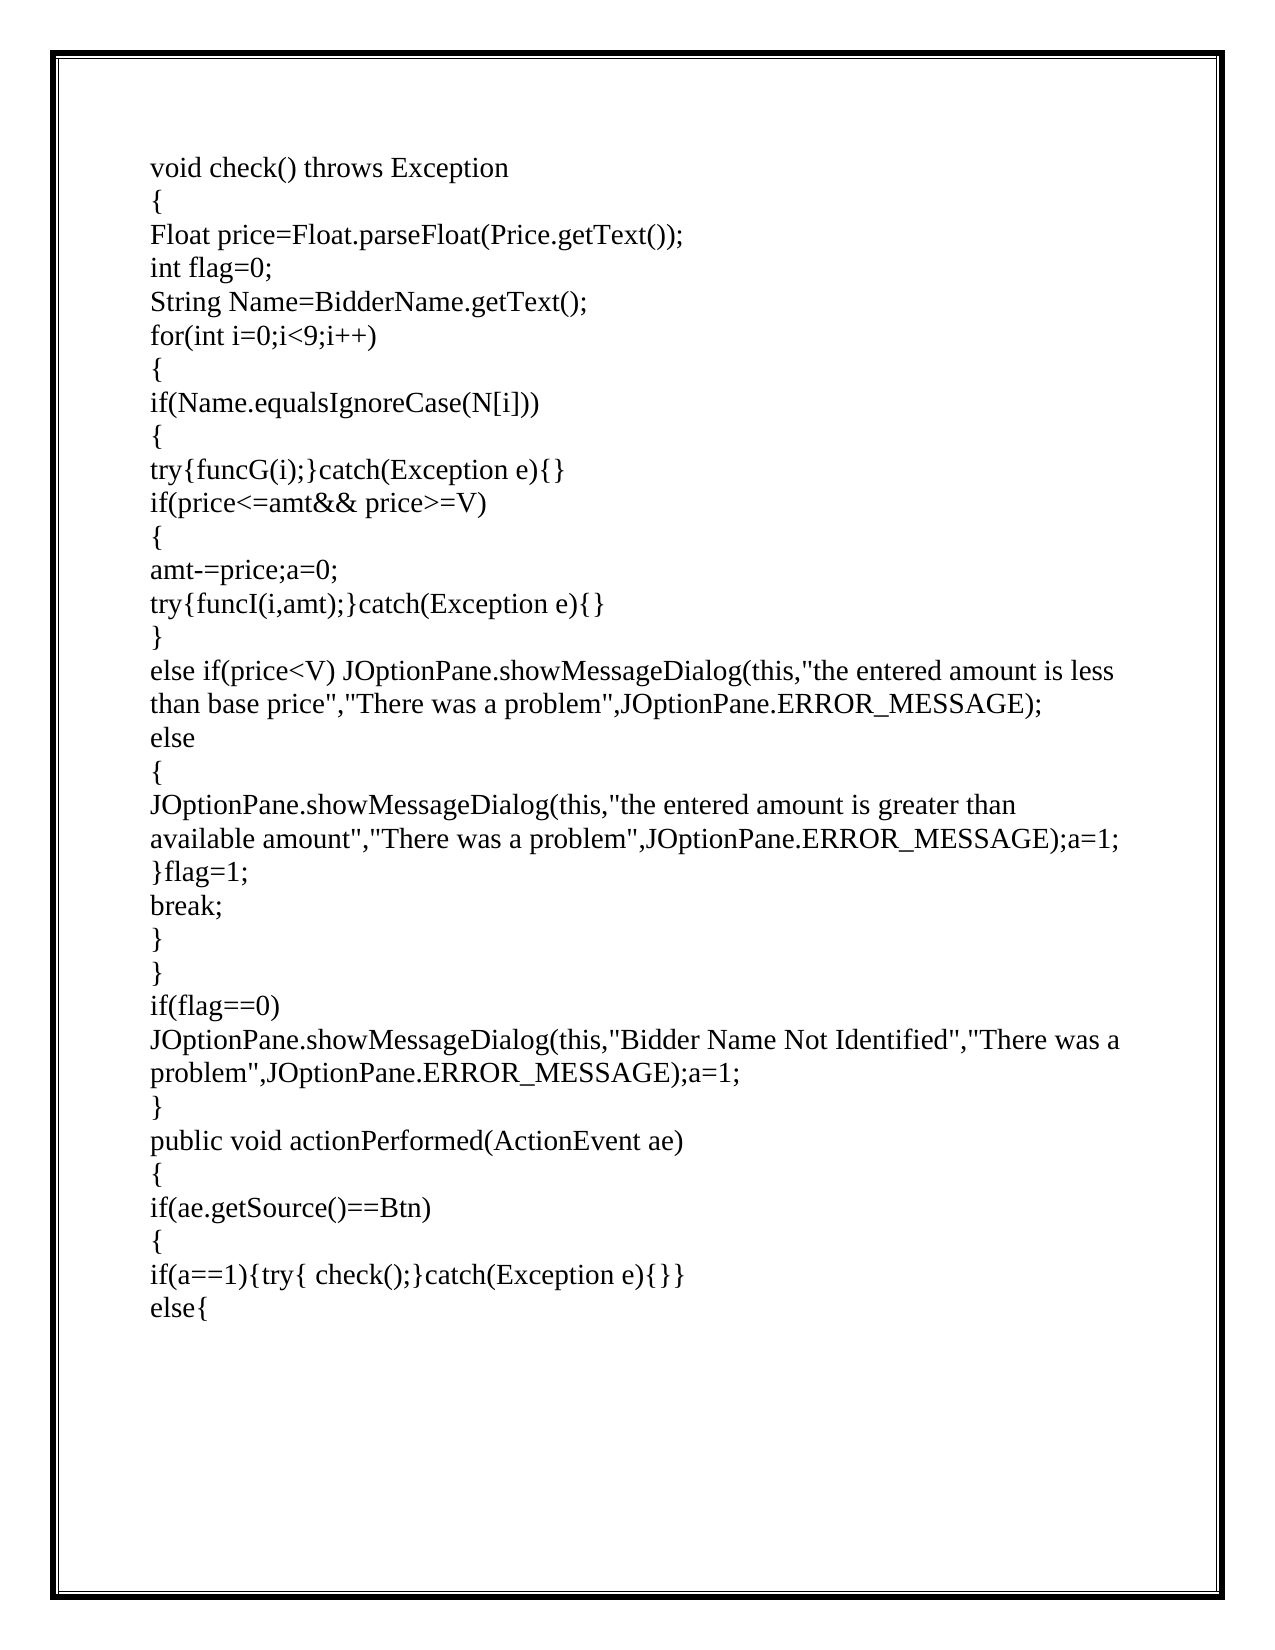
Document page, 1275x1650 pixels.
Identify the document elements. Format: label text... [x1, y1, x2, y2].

text else if(price<V) JOptionPane.showMessageDialog(this,"the entered amount is less than base price","There was a problem",JOptionPane.ERROR_MESSAGE); [150, 653, 1125, 720]
text void check() throws Exception [150, 150, 1125, 183]
text } [150, 921, 1125, 955]
text { [150, 418, 1125, 452]
text public void actionPerformed(ActionEvent ae) [150, 1123, 1125, 1156]
text Float price=Float.parseFloat(Price.getText()); [150, 217, 1125, 251]
text if(price<=amt&& price>=V) [150, 485, 1125, 519]
text if(Name.equalsIgnoreCase(N[i])) [150, 385, 1125, 418]
text { [150, 519, 1125, 552]
text JOptionPane.showMessageDialog(this,"Bidder Name Not Identified","There was a problem",JOptionPane.ERROR_MESSAGE);a=1; [150, 1022, 1125, 1089]
text } [150, 619, 1125, 653]
text { [150, 754, 1125, 787]
text else [150, 720, 1125, 754]
text String Name=BidderName.getText(); [150, 284, 1125, 318]
text }flag=1; [150, 854, 1125, 888]
text amt-=price;a=0; [150, 552, 1125, 586]
text if(a==1){try{ check();}catch(Exception e){}} [150, 1257, 1125, 1290]
text if(flag==0) [150, 988, 1125, 1022]
text { [150, 351, 1125, 385]
text { [150, 1223, 1125, 1257]
text } [150, 1089, 1125, 1123]
text { [150, 183, 1125, 217]
text else{ [150, 1290, 1125, 1324]
text if(ae.getSource()==Btn) [150, 1190, 1125, 1223]
text int flag=0; [150, 251, 1125, 284]
text try{funcI(i,amt);}catch(Exception e){} [150, 586, 1125, 619]
text } [150, 955, 1125, 988]
text JOptionPane.showMessageDialog(this,"the entered amount is greater than available amount","There was a problem",JOptionPane.ERROR_MESSAGE);a=1; [150, 787, 1125, 854]
text break; [150, 888, 1125, 921]
text for(int i=0;i<9;i++) [150, 318, 1125, 351]
text { [150, 1156, 1125, 1190]
text try{funcG(i);}catch(Exception e){} [150, 452, 1125, 485]
